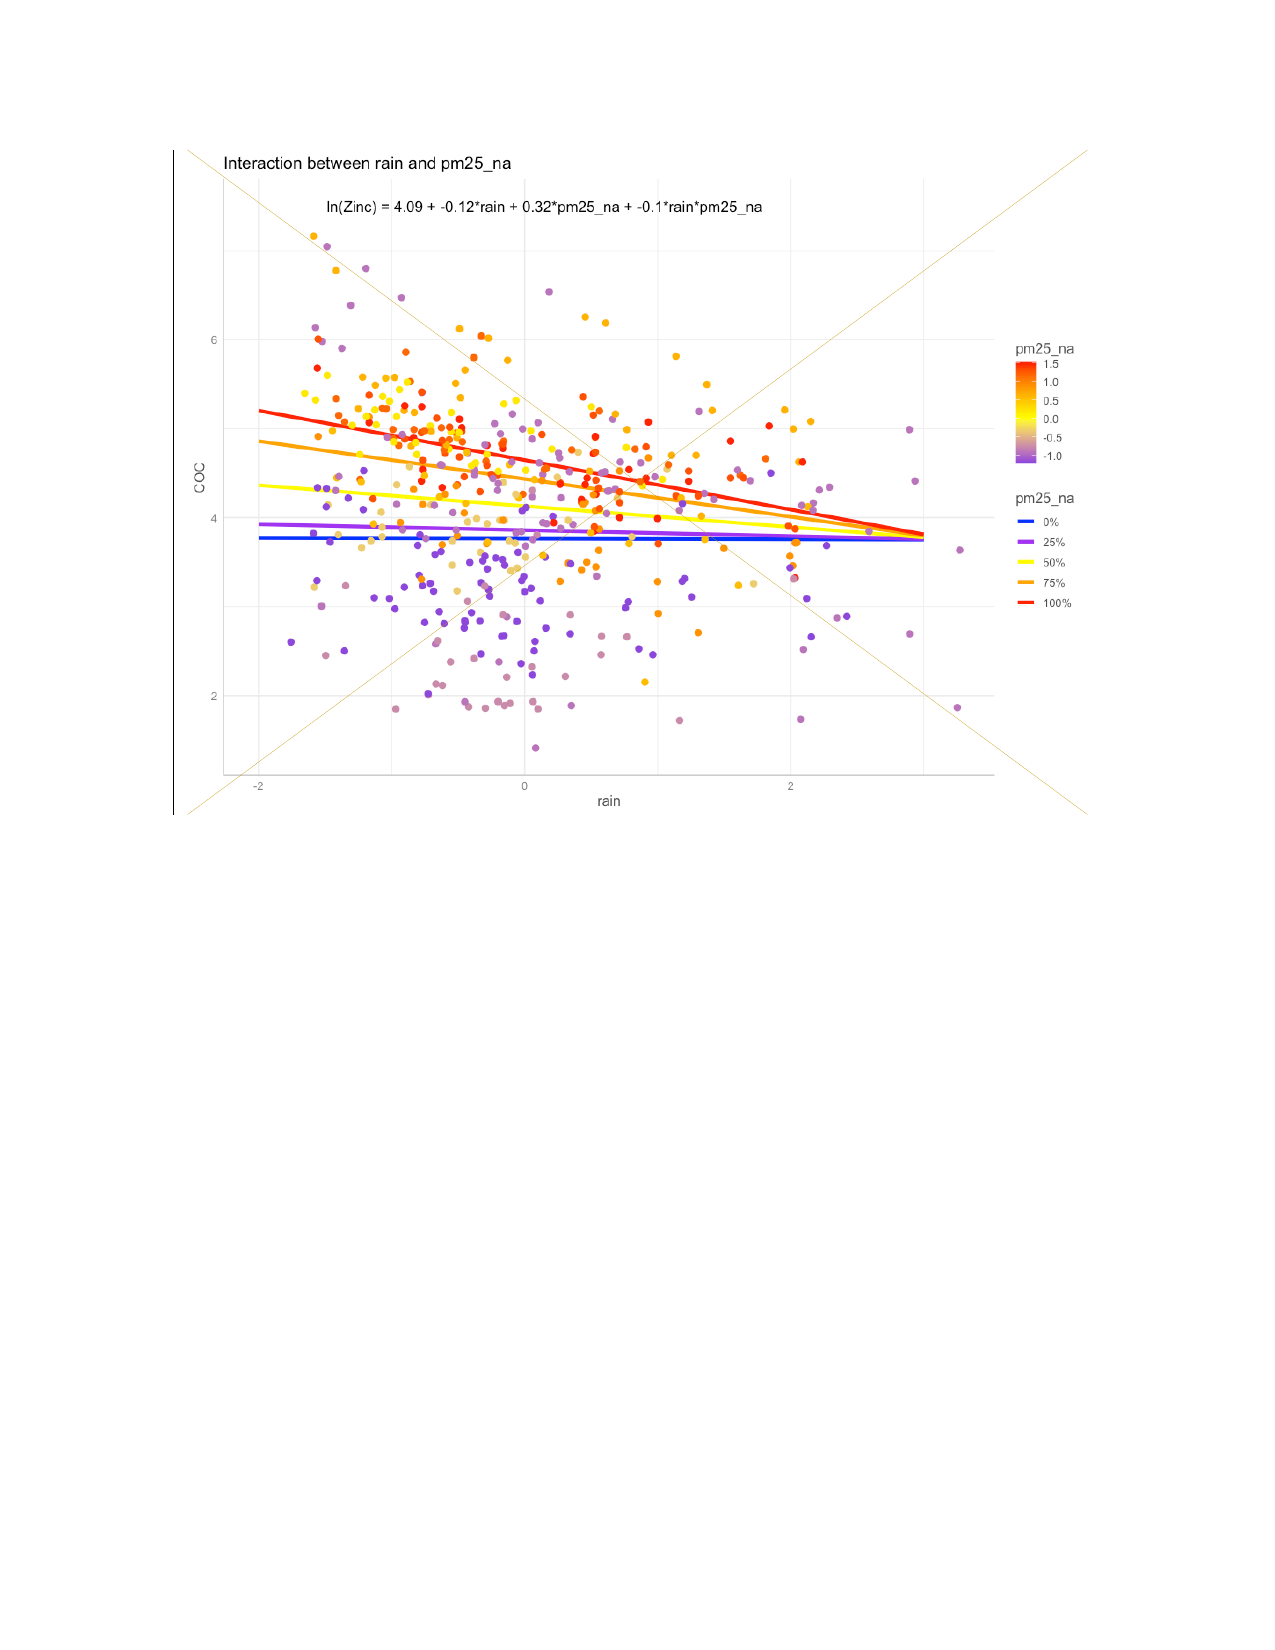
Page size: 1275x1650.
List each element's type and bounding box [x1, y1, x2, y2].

picture [639, 151, 1088, 814]
picture [187, 151, 636, 814]
picture [189, 483, 1086, 815]
picture [190, 150, 1085, 481]
